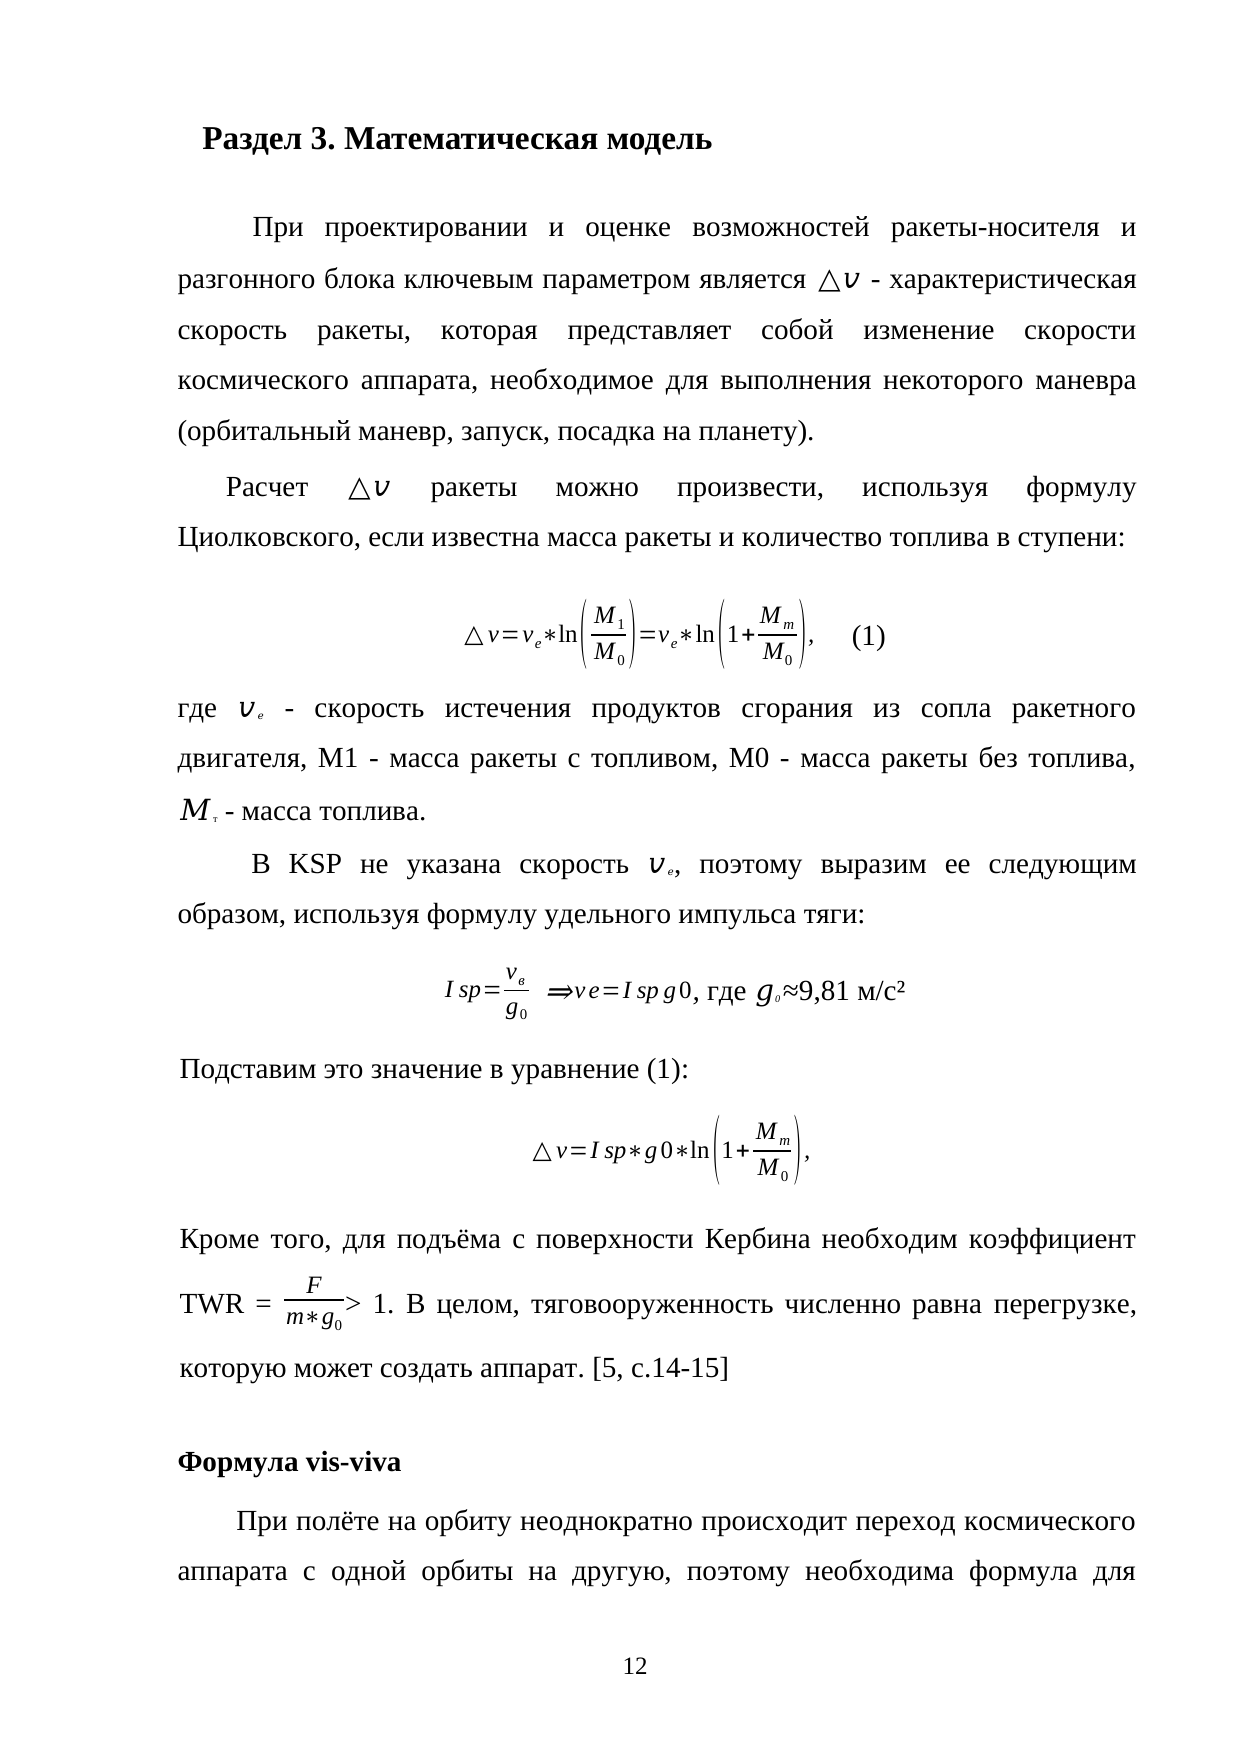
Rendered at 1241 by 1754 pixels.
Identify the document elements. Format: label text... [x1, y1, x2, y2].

text Расчет △𝑣 ракеты можно произвести, используя формулу Циолковского, если известна масса ракеты и количество топлива в ступени: [177, 467, 1137, 553]
text Раздел 3. Математическая модель [202, 118, 1035, 156]
text где 𝑣𝑒 - скорость истечения продуктов сгорания из сопла ракетного двигателя, M1 - масса ракеты с топливом, M0 - масса ракеты без топлива, 𝑀т - масса топлива. [177, 689, 1137, 827]
text Кроме того, для подъёма с поверхности Кербина необходим коэффициент TWR = > 1. В целом, тяговооруженность численно равна перегрузке, которую может создать аппарат. [5, с.14-15] [179, 1221, 1137, 1384]
text В KSP не указана скорость 𝑣𝑒, поэтому выразим ее следующим образом, используя формулу удельного импульса тяги: [177, 844, 1137, 930]
text Формула vis-viva [177, 1444, 1137, 1478]
text (1) [204, 598, 1137, 672]
text ⇒, где 𝑔0 ≈9,81 м/с² [204, 957, 1137, 1023]
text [177, 1503, 1137, 1587]
text При проектировании и оценке возможностей ракеты-носителя и разгонного блока ключевым параметром является △𝑣 - характеристическая скорость ракеты, которая представляет собой изменение скорости космического аппарата, необходимое для выполнения некоторого маневра (орбитальный маневр, запуск, посадка на планету). [177, 209, 1137, 446]
text Подставим это значение в уравнение (1): [179, 1052, 1137, 1085]
